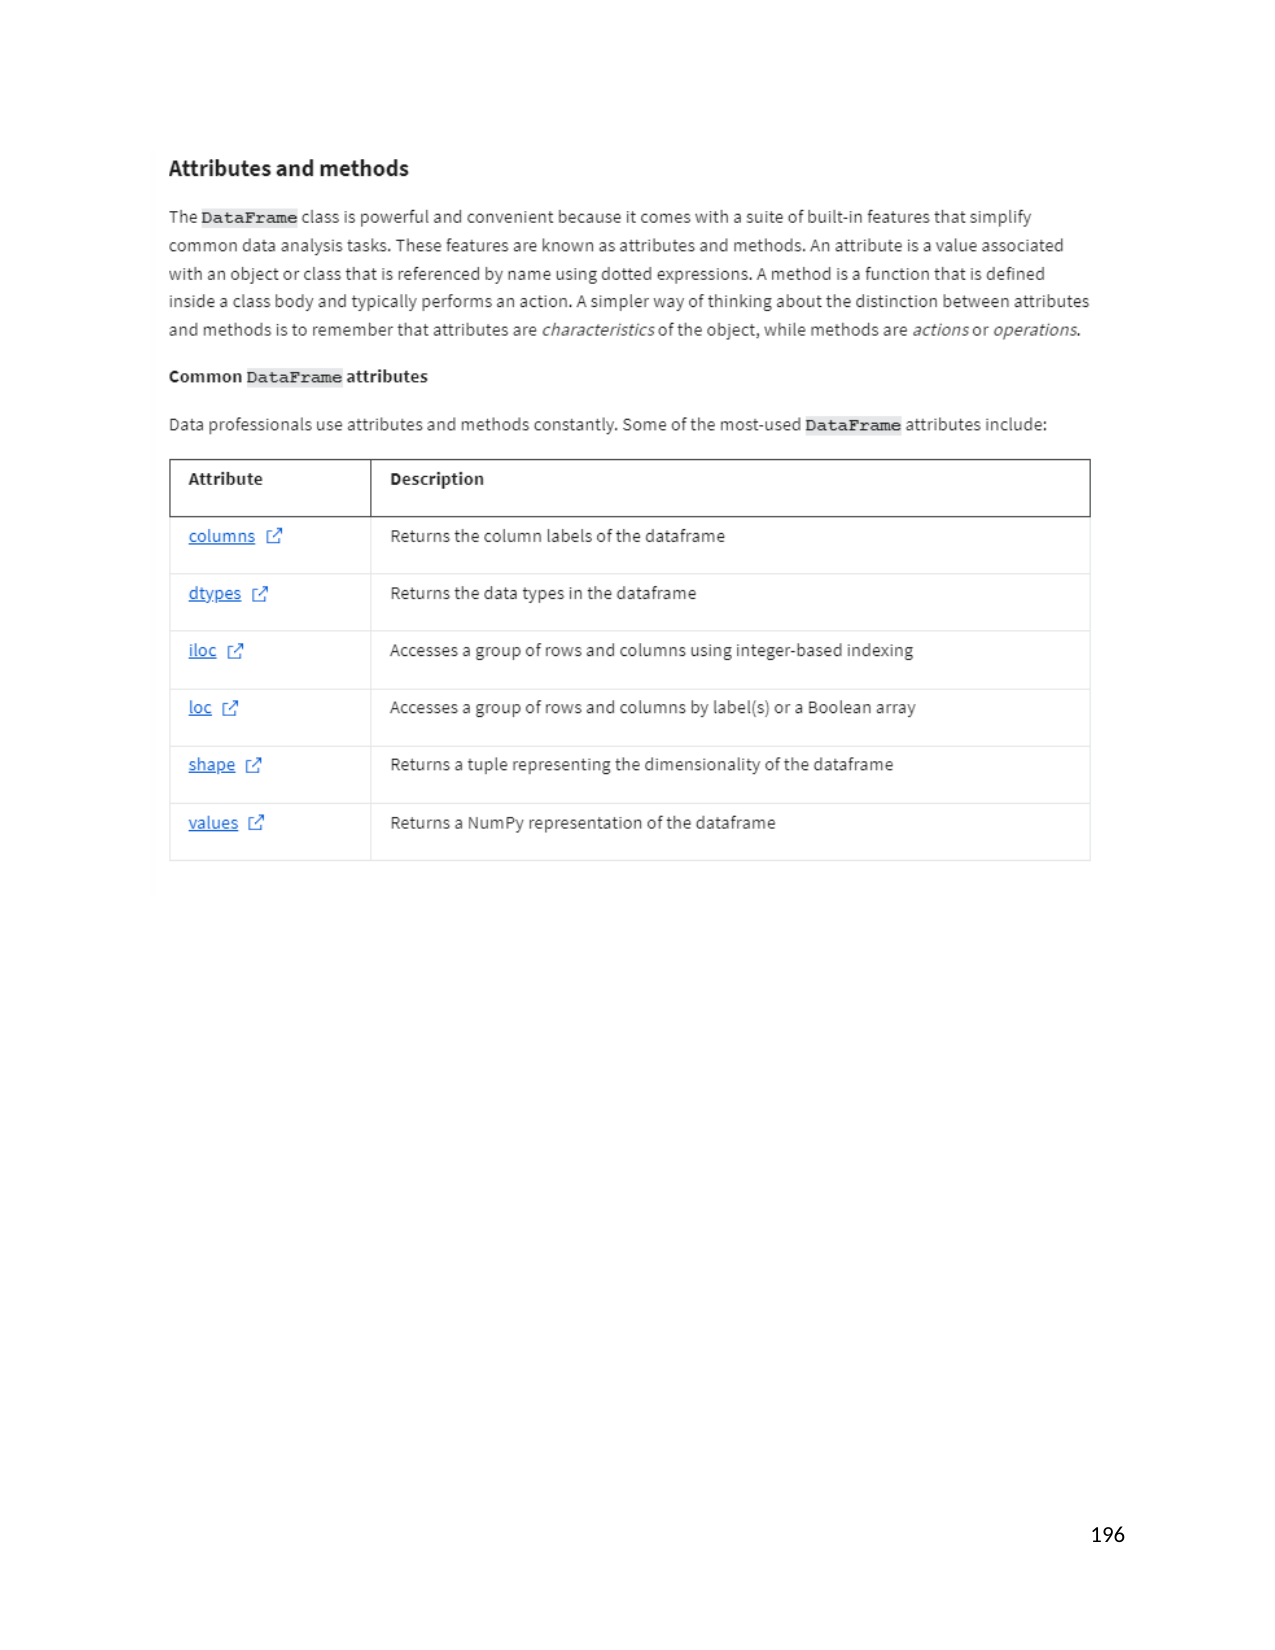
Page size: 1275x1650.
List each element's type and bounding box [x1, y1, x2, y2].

picture [150, 150, 1125, 895]
